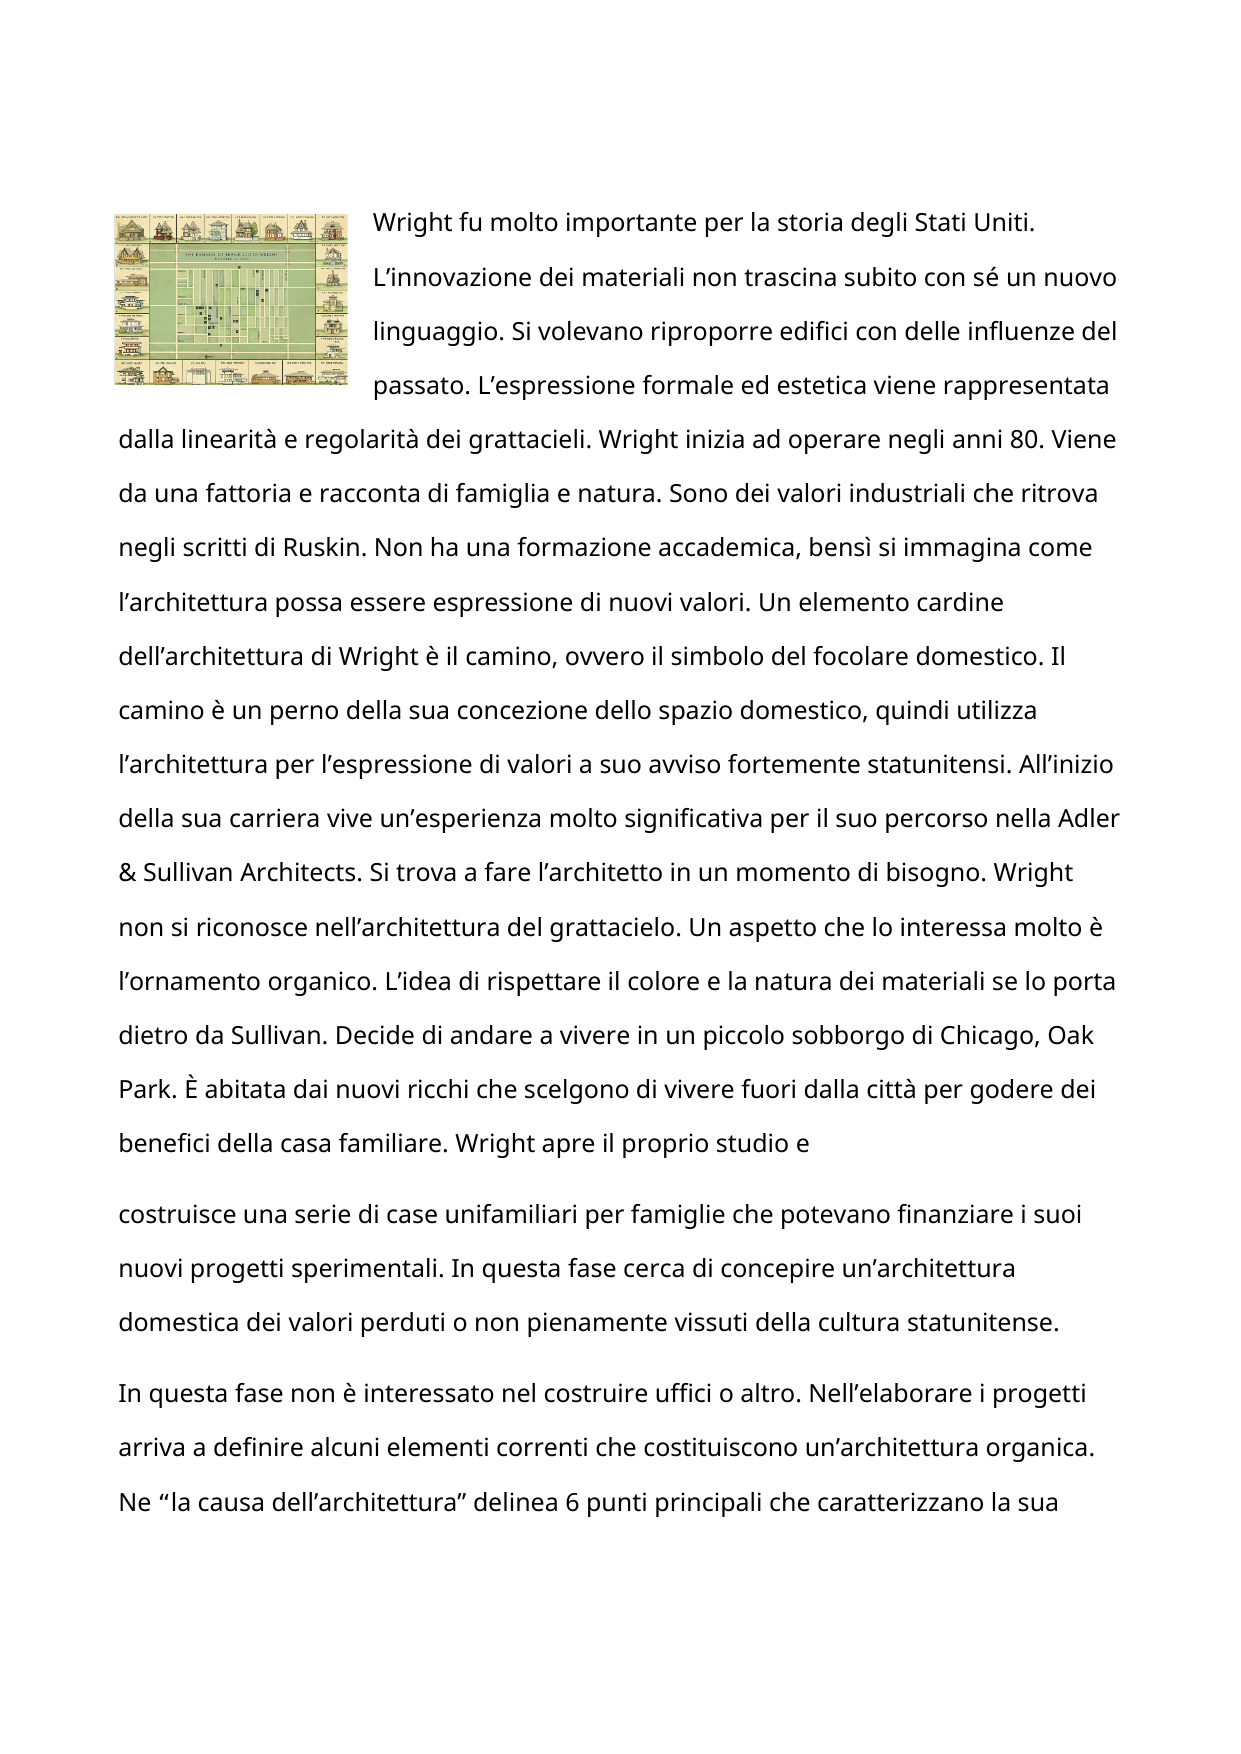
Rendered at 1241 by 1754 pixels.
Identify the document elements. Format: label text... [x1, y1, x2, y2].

text Wright fu molto importante per la storia degli Stati Uniti. L’innovazione dei materiali non trascina subito con sé un nuovo linguaggio. Si volevano riproporre edifici con delle influenze del passato. L’espressione formale ed estetica viene rappresentata dalla linearità e regolarità dei grattacieli. Wright inizia ad operare negli anni 80. Viene da una fattoria e racconta di famiglia e natura. Sono dei valori industriali che ritrova negli scritti di Ruskin. Non ha una formazione accademica, bensì si immagina come l’architettura possa essere espressione di nuovi valori. Un elemento cardine dell’architettura di Wright è il camino, ovvero il simbolo del focolare domestico. Il camino è un perno della sua concezione dello spazio domestico, quindi utilizza l’architettura per l’espressione di valori a suo avviso fortemente statunitensi. All’inizio della sua carriera vive un’esperienza molto significativa per il suo percorso nella Adler & Sullivan Architects. Si trova a fare l’architetto in un momento di bisogno. Wright non si riconosce nell’architettura del grattacielo. Un aspetto che lo interessa molto è l’ornamento organico. L’idea di rispettare il colore e la natura dei materiali se lo porta dietro da Sullivan. Decide di andare a vivere in un piccolo sobborgo di Chicago, Oak Park. È abitata dai nuovi ricchi che scelgono di vivere fuori dalla città per godere dei benefici della casa familiare. Wright apre il proprio studio e [118, 205, 1122, 1171]
text costruisce una serie di case unifamiliari per famiglie che potevano finanziare i suoi nuovi progetti sperimentali. In questa fase cerca di concepire un’architettura domestica dei valori perduti o non pienamente vissuti della cultura statunitense. [118, 1197, 1122, 1350]
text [118, 1376, 1122, 1529]
picture [113, 214, 348, 384]
